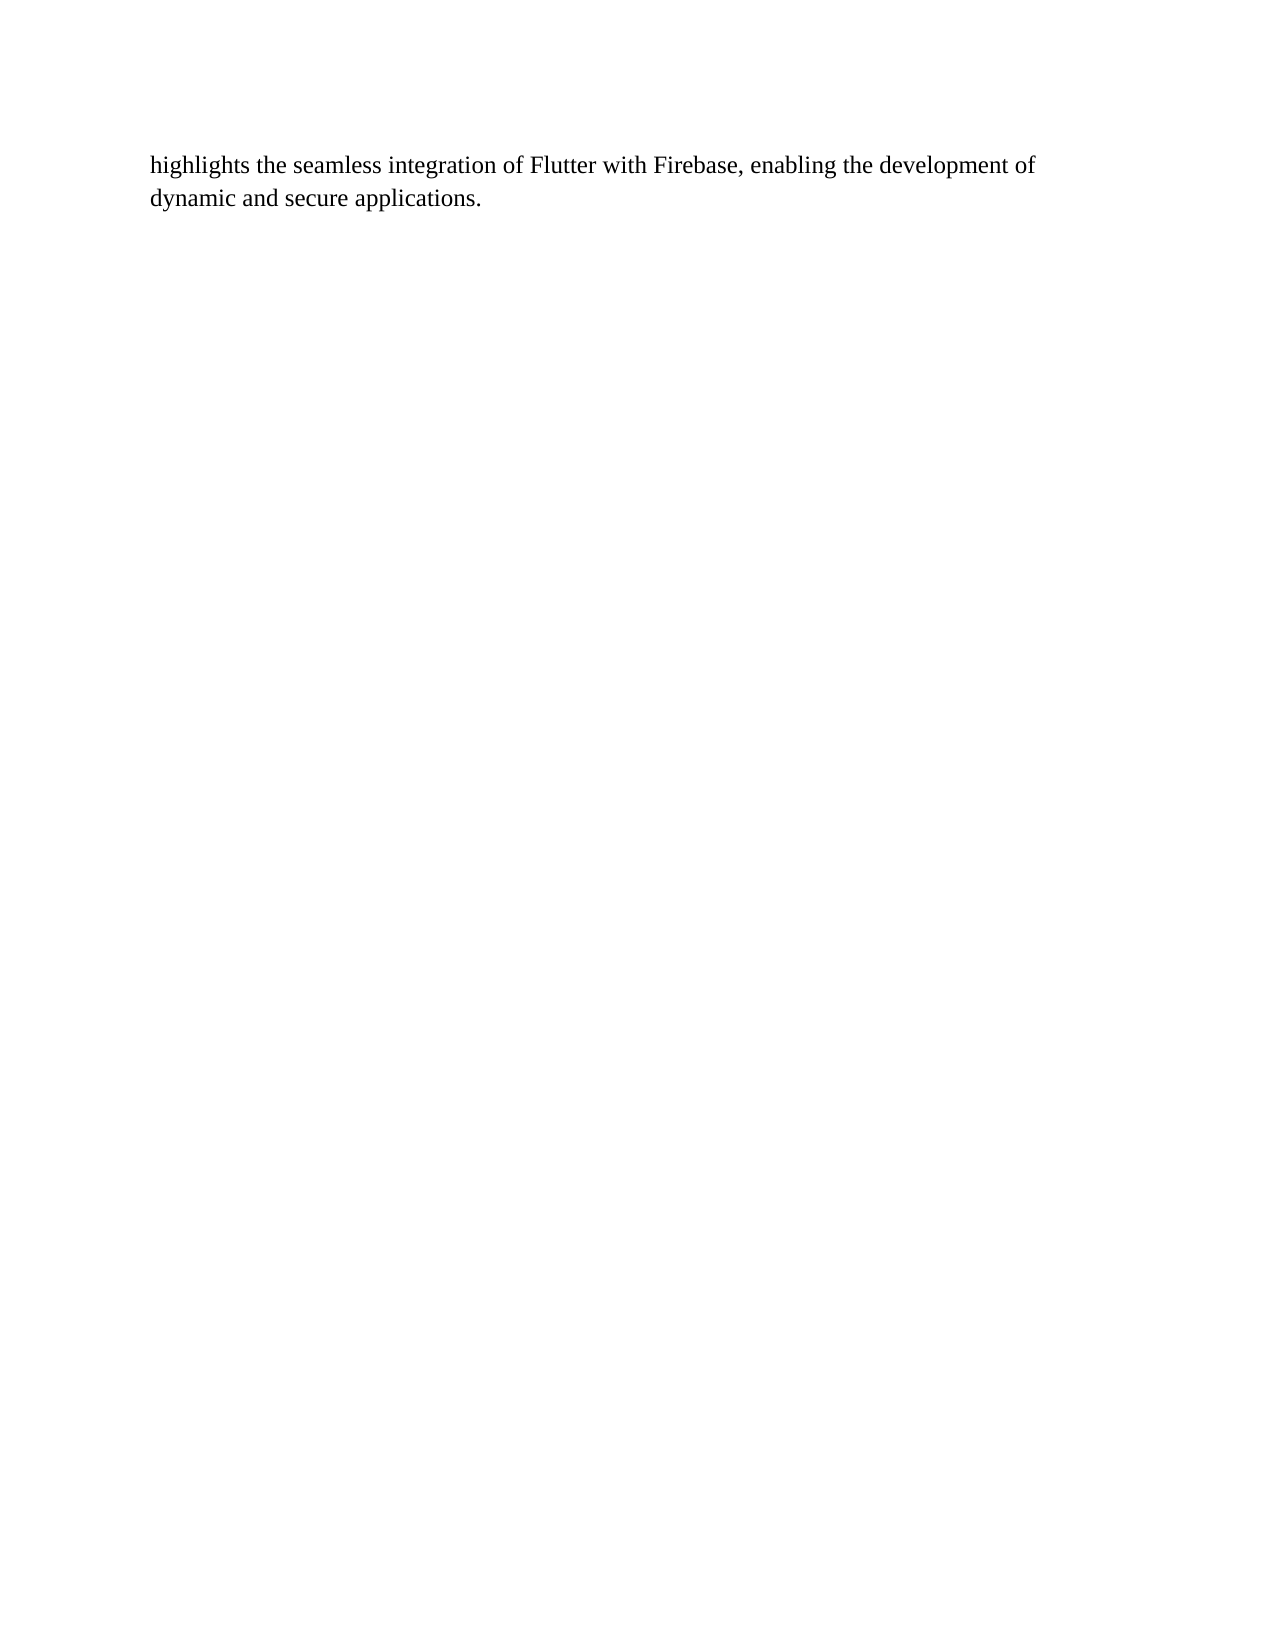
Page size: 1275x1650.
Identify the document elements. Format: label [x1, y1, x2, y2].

text [150, 150, 1125, 212]
